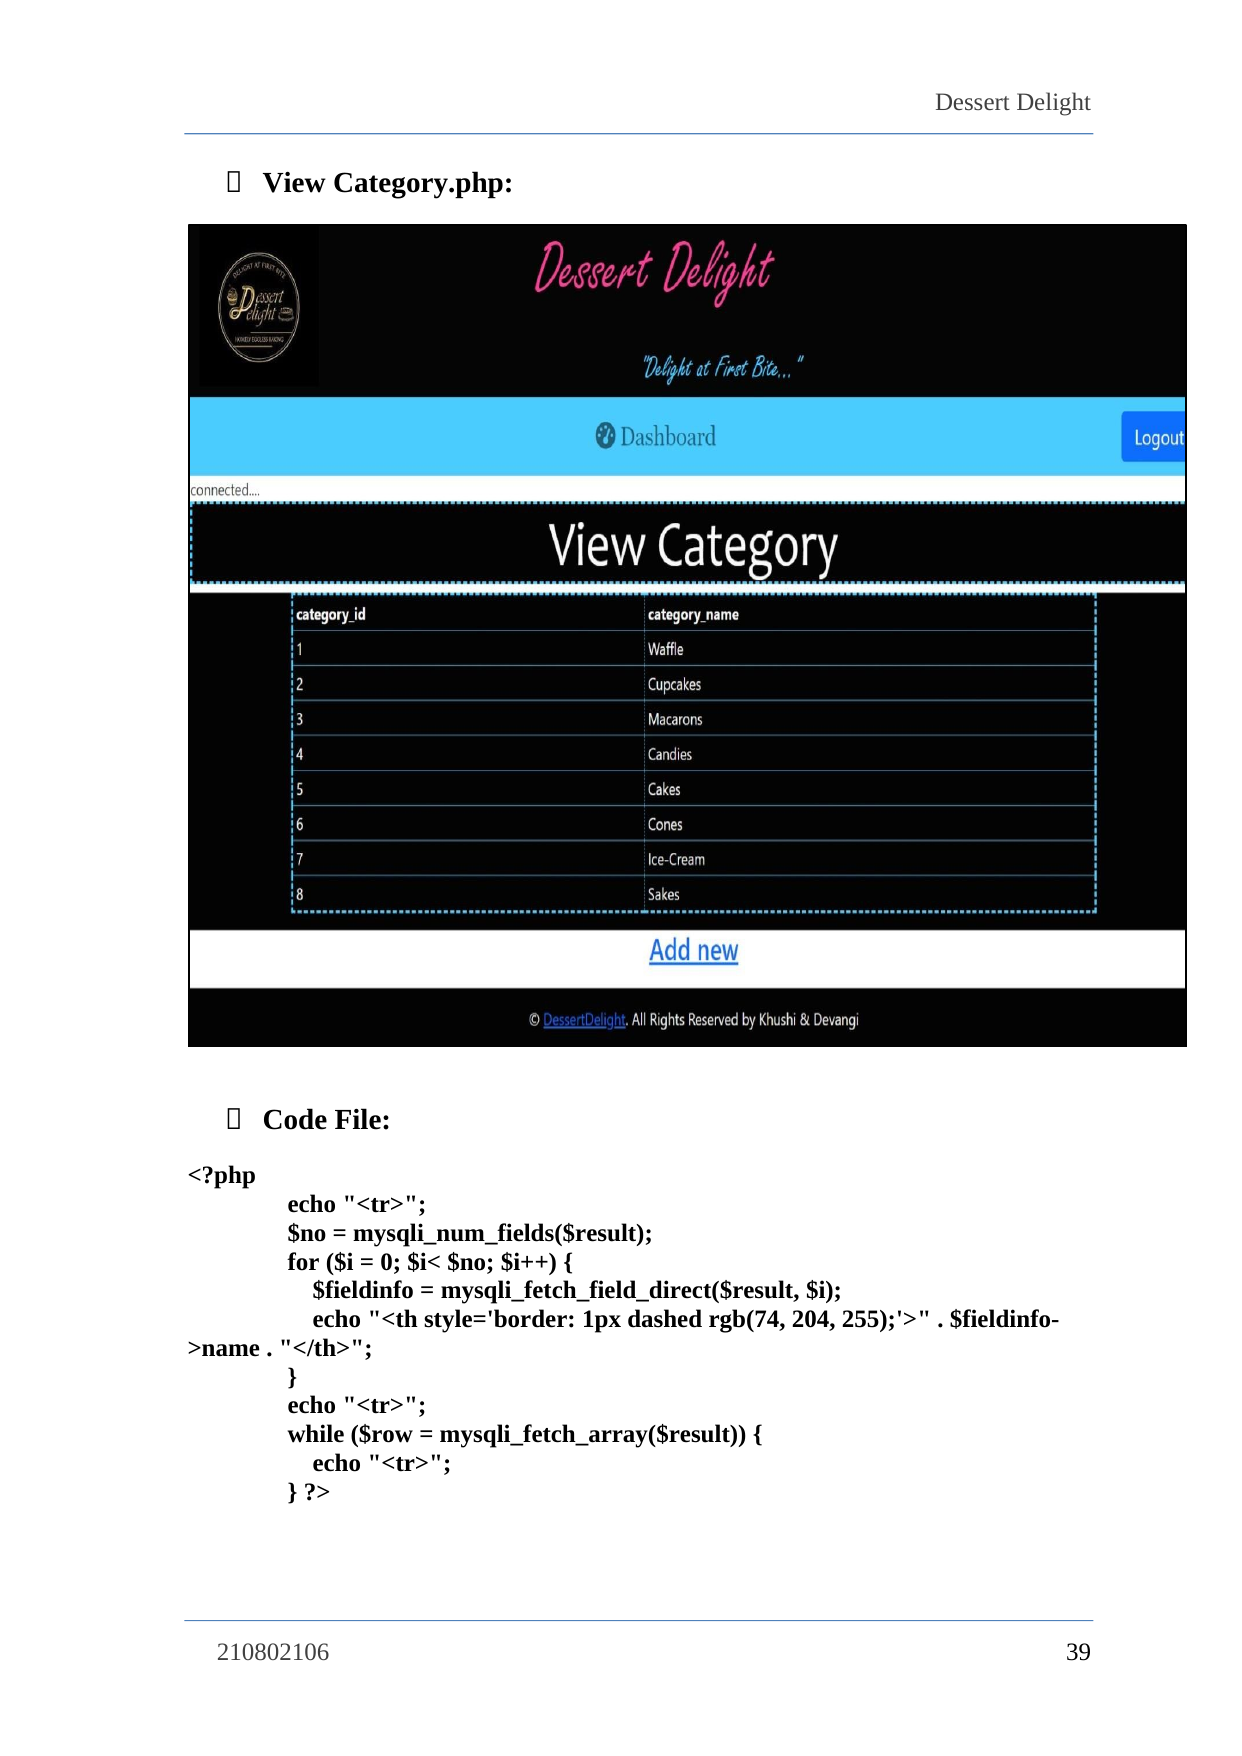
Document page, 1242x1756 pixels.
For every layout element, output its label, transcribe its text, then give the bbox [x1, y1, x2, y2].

text } ?> [287, 1477, 1189, 1505]
text $no = mysqli_num_fields($result); for ($i = 0; $i< $no; $i++) { [287, 1218, 655, 1275]
text echo "<tr>"; [287, 1390, 1189, 1419]
list Code File: [225, 1098, 1189, 1138]
picture [190, 226, 1185, 1047]
text } [287, 1362, 1189, 1390]
text >name . "</th>"; [187, 1333, 1189, 1362]
text <?php [187, 1160, 1189, 1189]
text while ($row = mysqli_fetch_array($result)) { echo "<tr>"; [287, 1419, 765, 1477]
subtitle View Category.php: [225, 161, 1189, 201]
text echo "<th style='border: 1px dashed rgb(74, 204, 255);'>" . $fieldinfo- [312, 1304, 1189, 1333]
text $fieldinfo = mysqli_fetch_field_direct($result, $i); [312, 1275, 1189, 1304]
text echo "<tr>"; [287, 1189, 1189, 1218]
